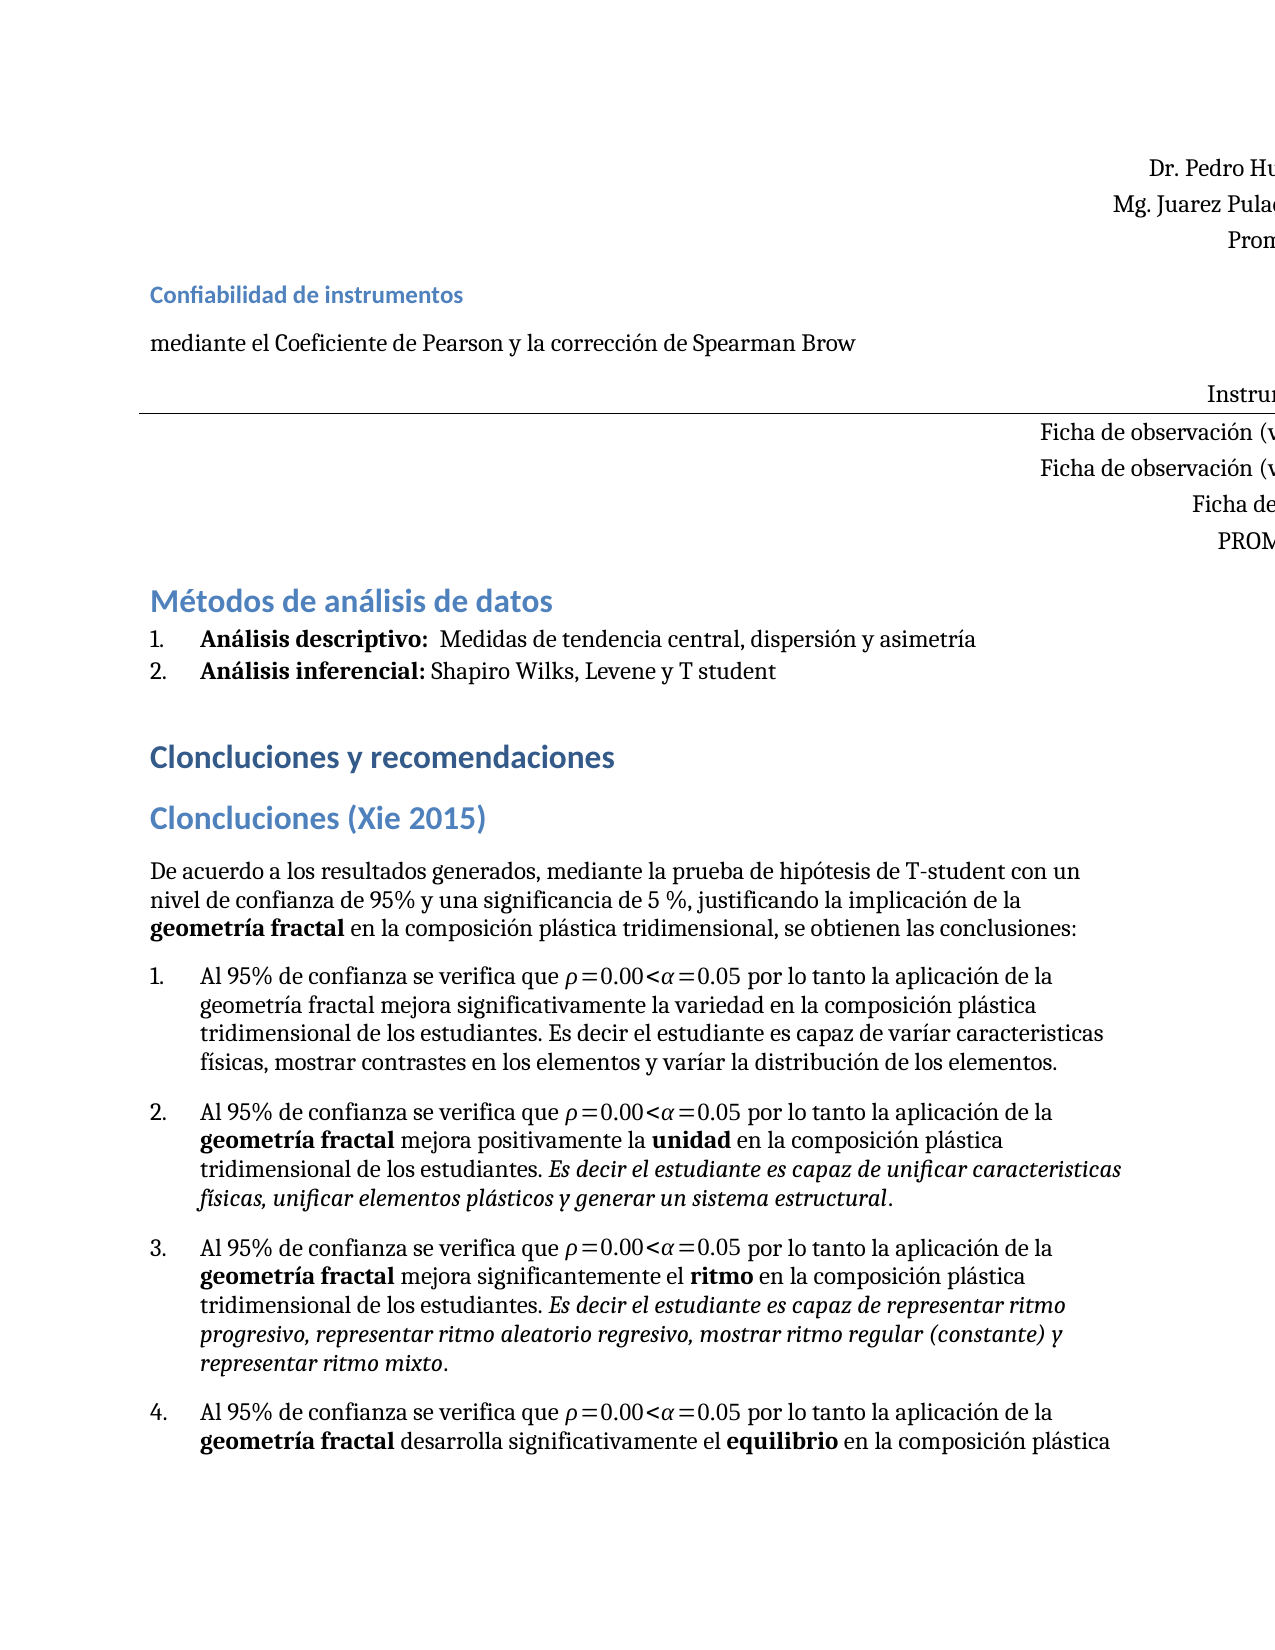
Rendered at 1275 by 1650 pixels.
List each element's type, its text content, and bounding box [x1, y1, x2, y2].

table_cell Dr. Pedro Huauya Quispe [139, 150, 1275, 186]
subtitle Cloncluciones y recomendaciones [150, 736, 1125, 776]
table_cell Ficha de observación (variable independiente) [139, 450, 1275, 487]
list Al 95% de confianza se verifica que por lo tanto la aplicación de la geometría fractal mejora significantemente el ritmo en la composición plástica tridimensional de los estudiantes. Es decir el estudiante es capaz de representar ritmo progresivo, representar ritmo aleatorio regresivo, mostrar ritmo regular (constante) y representar ritmo mixto. [150, 1233, 1125, 1377]
list Análisis inferencial: Shapiro Wilks, Levene y T student [150, 657, 1125, 686]
list Al 95% de confianza se verifica que por lo tanto la aplicación de la geometría fractal mejora significativamente la variedad en la composición plástica tridimensional de los estudiantes. Es decir el estudiante es capaz de varíar caracteristicas físicas, mostrar contrastes en los elementos y varíar la distribución de los elementos. [150, 962, 1125, 1077]
subtitle Cloncluciones (Xie 2015) [150, 797, 1125, 838]
subtitle Confiabilidad de instrumentos [150, 279, 1125, 310]
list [150, 1398, 1125, 1456]
table_cell PROMEDIO [139, 523, 1275, 559]
table_cell Promedio [139, 223, 1275, 259]
list Análisis descriptivo: Medidas de tendencia central, dispersión y asimetría [150, 624, 1125, 653]
text mediante el Coeficiente de Pearson y la corrección de Spearman Brow [150, 329, 1125, 358]
subtitle Métodos de análisis de datos [150, 580, 1125, 621]
table_cell Ficha de opinión [139, 487, 1275, 523]
table_cell Ficha de observación (variable independiente) [139, 414, 1275, 450]
text De acuerdo a los resultados generados, mediante la prueba de hipótesis de T-student con un nivel de confianza de 95% y una significancia de 5 %, justificando la implicación de la geometría fractal en la composición plástica tridimensional, se obtienen las conclusiones: [150, 857, 1125, 943]
table_cell Mg. Juarez Pulache José Pulache [139, 186, 1275, 222]
table_header Instrumentos [139, 376, 1275, 413]
list Al 95% de confianza se verifica que por lo tanto la aplicación de la geometría fractal mejora positivamente la unidad en la composición plástica tridimensional de los estudiantes. Es decir el estudiante es capaz de unificar caracteristicas físicas, unificar elementos plásticos y generar un sistema estructural. [150, 1098, 1125, 1213]
